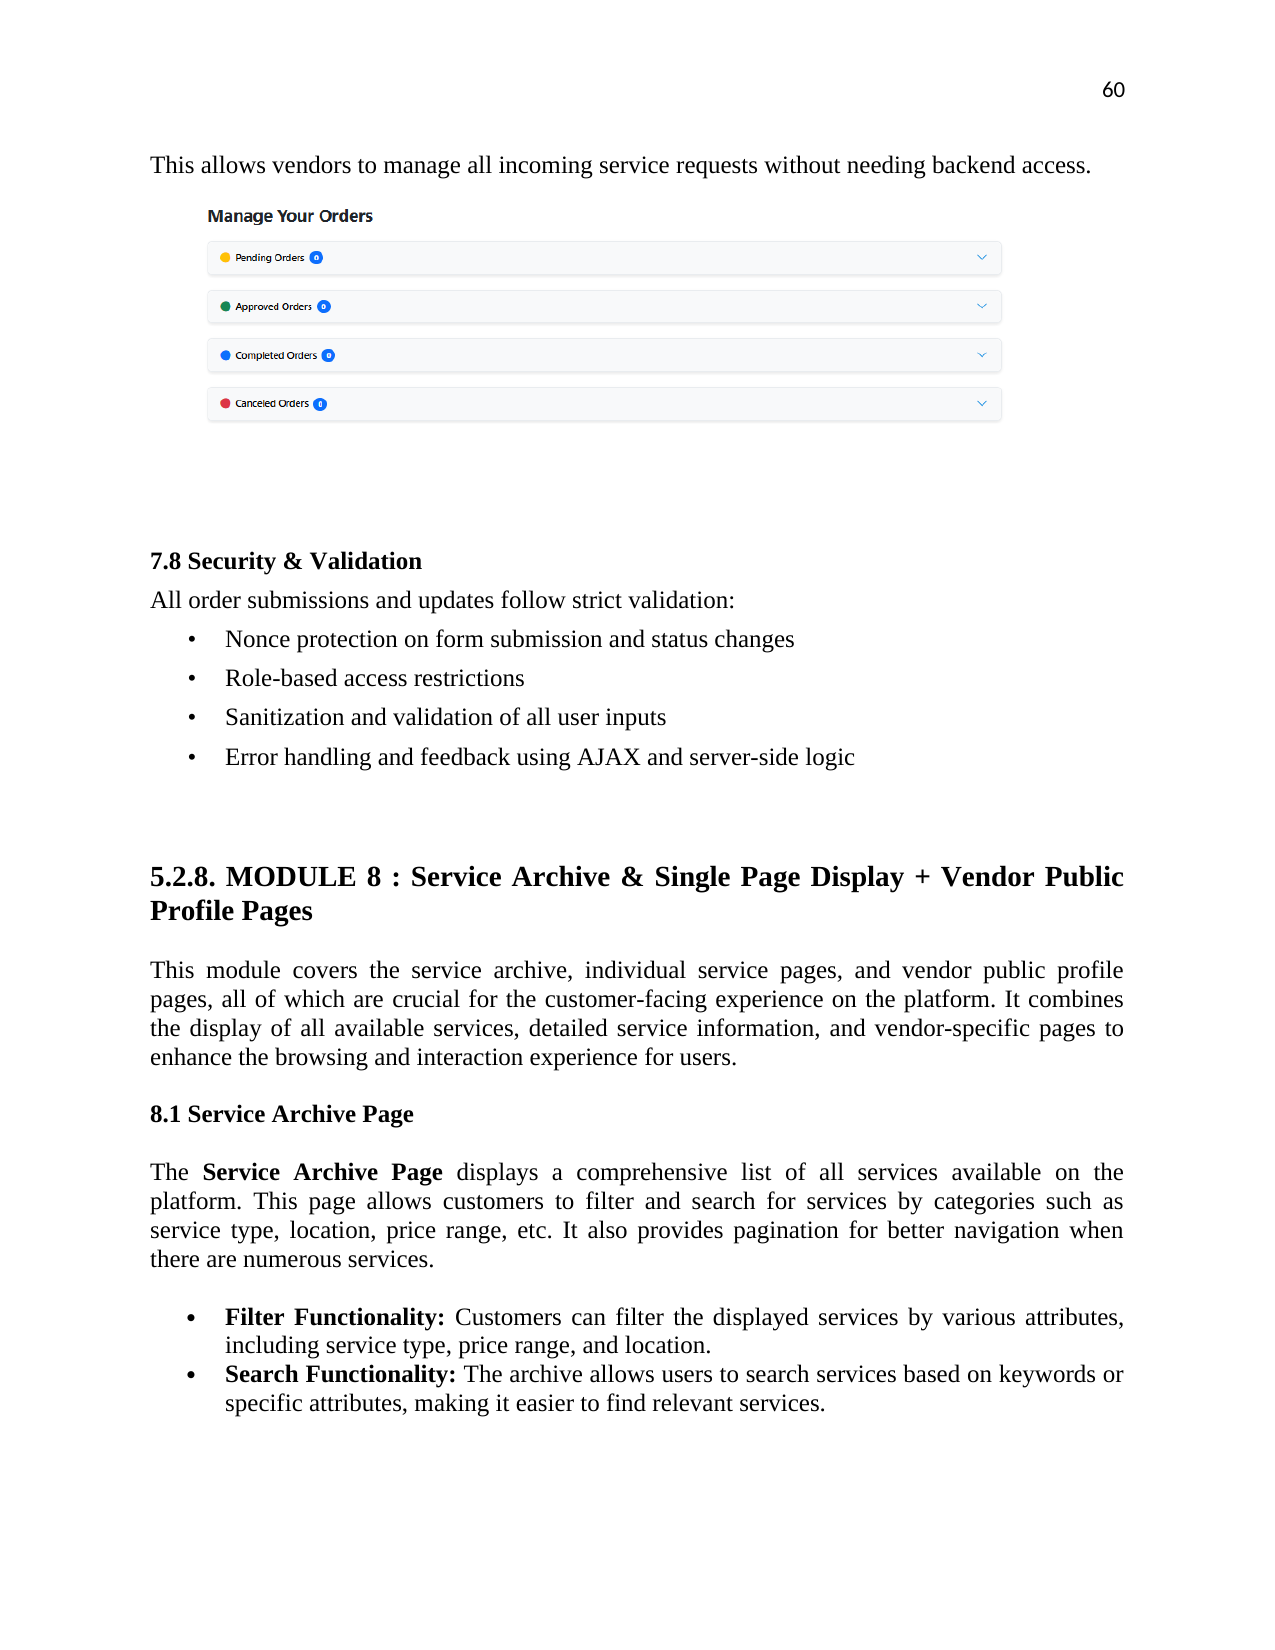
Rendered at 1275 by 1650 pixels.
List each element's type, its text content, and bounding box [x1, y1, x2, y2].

list Filter Functionality: Customers can filter the displayed services by various attributes, including service type, price range, and location. [187, 1302, 1125, 1359]
text This module covers the service archive, individual service pages, and vendor public profile pages, all of which are crucial for the customer-facing experience on the platform. It combines the display of all available services, detailed service information, and vendor-specific pages to enhance the browsing and interaction experience for users. [150, 955, 1125, 1070]
text 7.8 Security & Validation [150, 546, 1125, 574]
list Search Functionality: The archive allows users to search services based on keywords or specific attributes, making it easier to find relevant services. [187, 1359, 1125, 1417]
list Nonce protection on form submission and status changes [187, 624, 1125, 653]
picture [150, 189, 1050, 447]
text 8.1 Service Archive Page [150, 1099, 1125, 1128]
text This allows vendors to manage all incoming service requests without needing backend access. [150, 150, 1125, 179]
text 5.2.8. MODULE 8 : Service Archive & Single Page Display + Vendor Public Profile Pages [150, 859, 1125, 926]
list Role-based access restrictions [187, 663, 1125, 692]
text The Service Archive Page displays a comprehensive list of all services available on the platform. This page allows customers to filter and search for services by categories such as service type, location, price range, etc. It also provides pagination for better navigation when there are numerous services. [150, 1157, 1125, 1272]
list Error handling and feedback using AJAX and server-side logic [187, 742, 1125, 770]
list Sanitization and validation of all user inputs [187, 702, 1125, 731]
text All order submissions and updates follow strict validation: [150, 585, 1125, 614]
